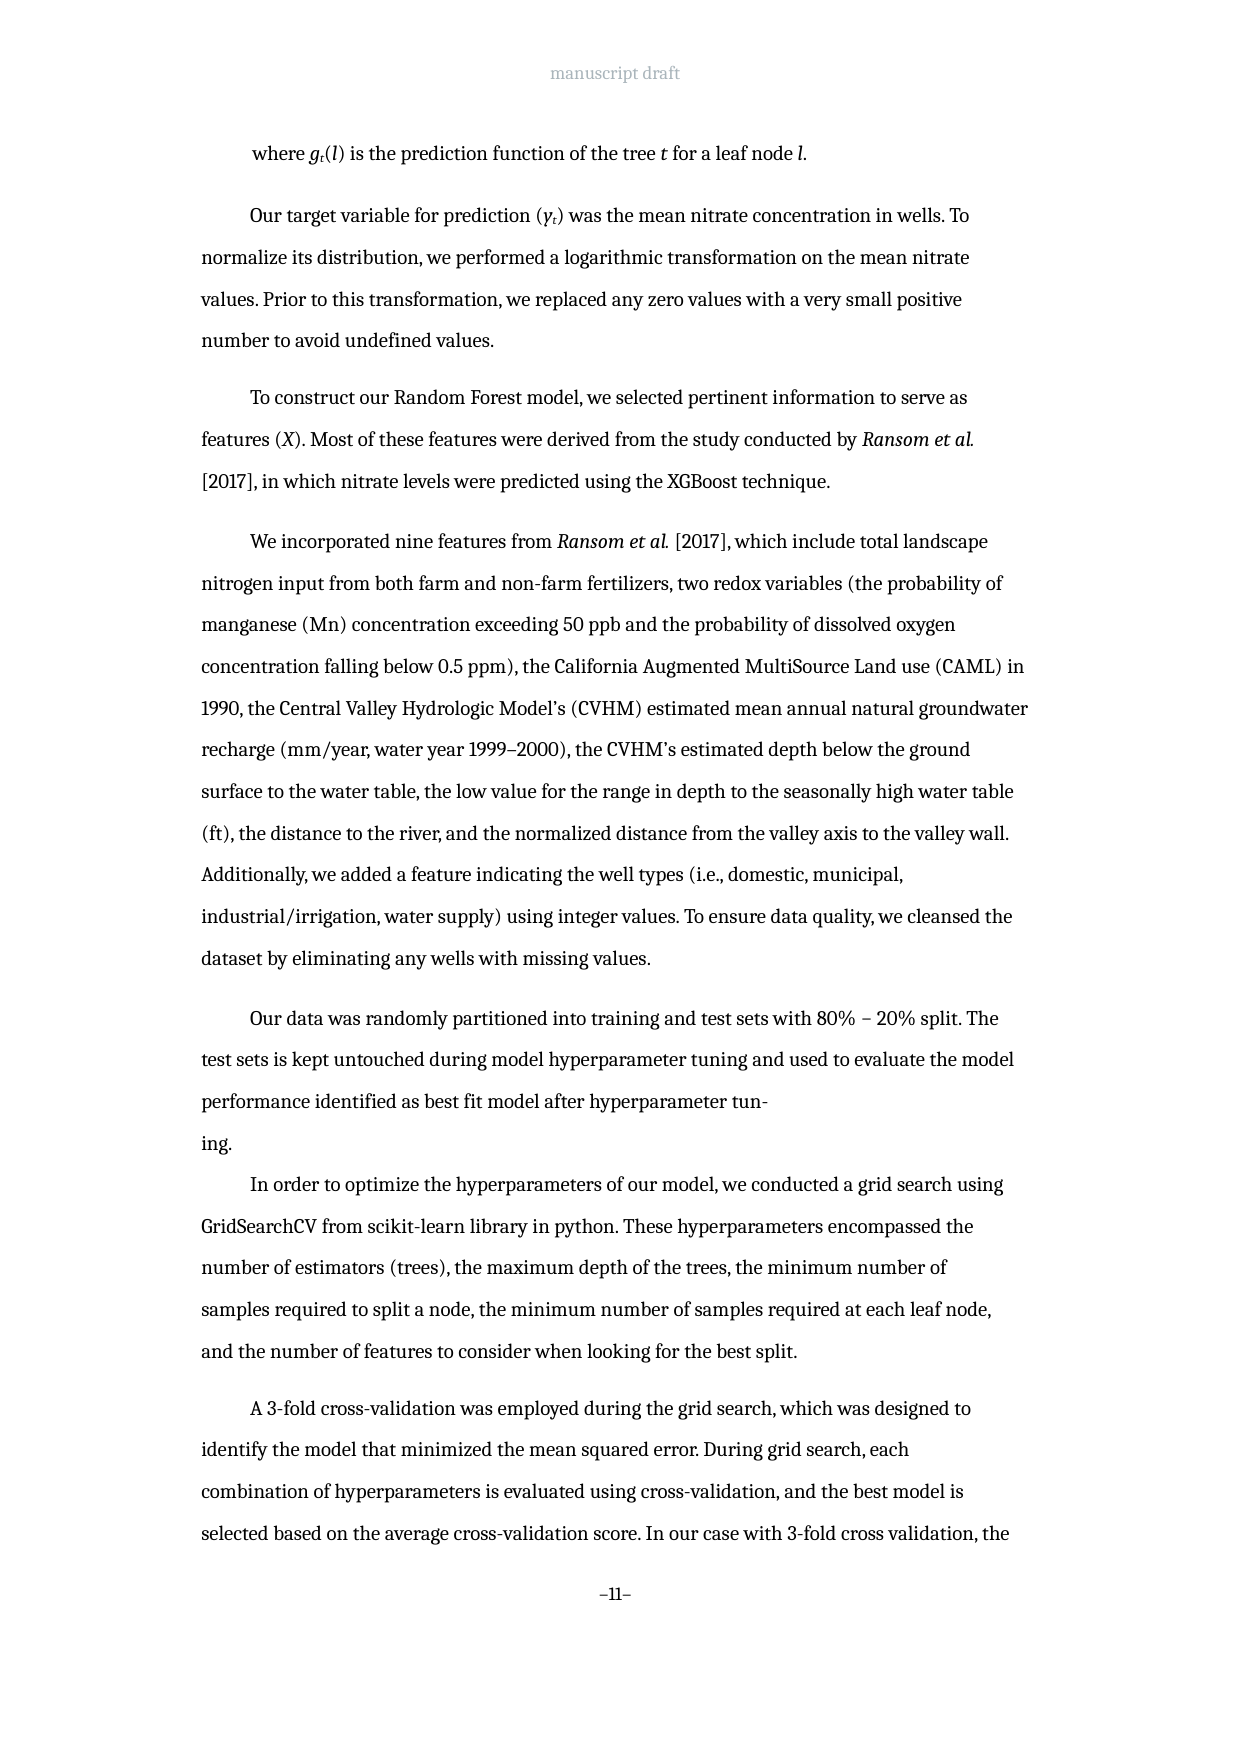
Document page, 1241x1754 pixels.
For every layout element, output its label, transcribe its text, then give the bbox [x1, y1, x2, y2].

text Our data was randomly partitioned into training and test sets with 80% − 20% split. The test sets is kept untouched during model hyperparameter tuning and used to evaluate the model performance identified as best fit model after hyperparameter tun- [201, 1006, 1023, 1113]
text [201, 1396, 1014, 1545]
text To construct our Random Forest model, we selected pertinent information to serve as features (X). Most of these features were derived from the study conducted by Ransom et al. [2017], in which nitrate levels were predicted using the XGBoost technique. [201, 386, 1023, 493]
text Our target variable for prediction (yt) was the mean nitrate concentration in wells. To normalize its distribution, we performed a logarithmic transformation on the mean nitrate values. Prior to this transformation, we replaced any zero values with a very small positive number to avoid undefined values. [201, 204, 1023, 353]
text where gt(l) is the prediction function of the tree t for a leaf node l. [252, 142, 1023, 166]
text ing. [201, 1131, 1023, 1155]
text In order to optimize the hyperparameters of our model, we conducted a grid search using GridSearchCV from scikit-learn library in python. These hyperparameters encompassed the number of estimators (trees), the maximum depth of the trees, the minimum number of samples required to split a node, the minimum number of samples required at each leaf node, and the number of features to consider when looking for the best split. [201, 1173, 1013, 1363]
text We incorporated nine features from Ransom et al. [2017], which include total landscape nitrogen input from both farm and non-farm fertilizers, two redox variables (the probability of manganese (Mn) concentration exceeding 50 ppb and the probability of dissolved oxygen concentration falling below 0.5 ppm), the California Augmented MultiSource Land use (CAML) in 1990, the Central Valley Hydrologic Model’s (CVHM) estimated mean annual natural groundwater recharge (mm/year, water year 1999–2000), the CVHM’s estimated depth below the ground surface to the water table, the low value for the range in depth to the seasonally high water table (ft), the distance to the river, and the normalized distance from the valley axis to the valley wall. Additionally, we added a feature indicating the well types (i.e., domestic, municipal, industrial/irrigation, water supply) using integer values. To ensure data quality, we cleansed the dataset by eliminating any wells with missing values. [201, 530, 1031, 970]
